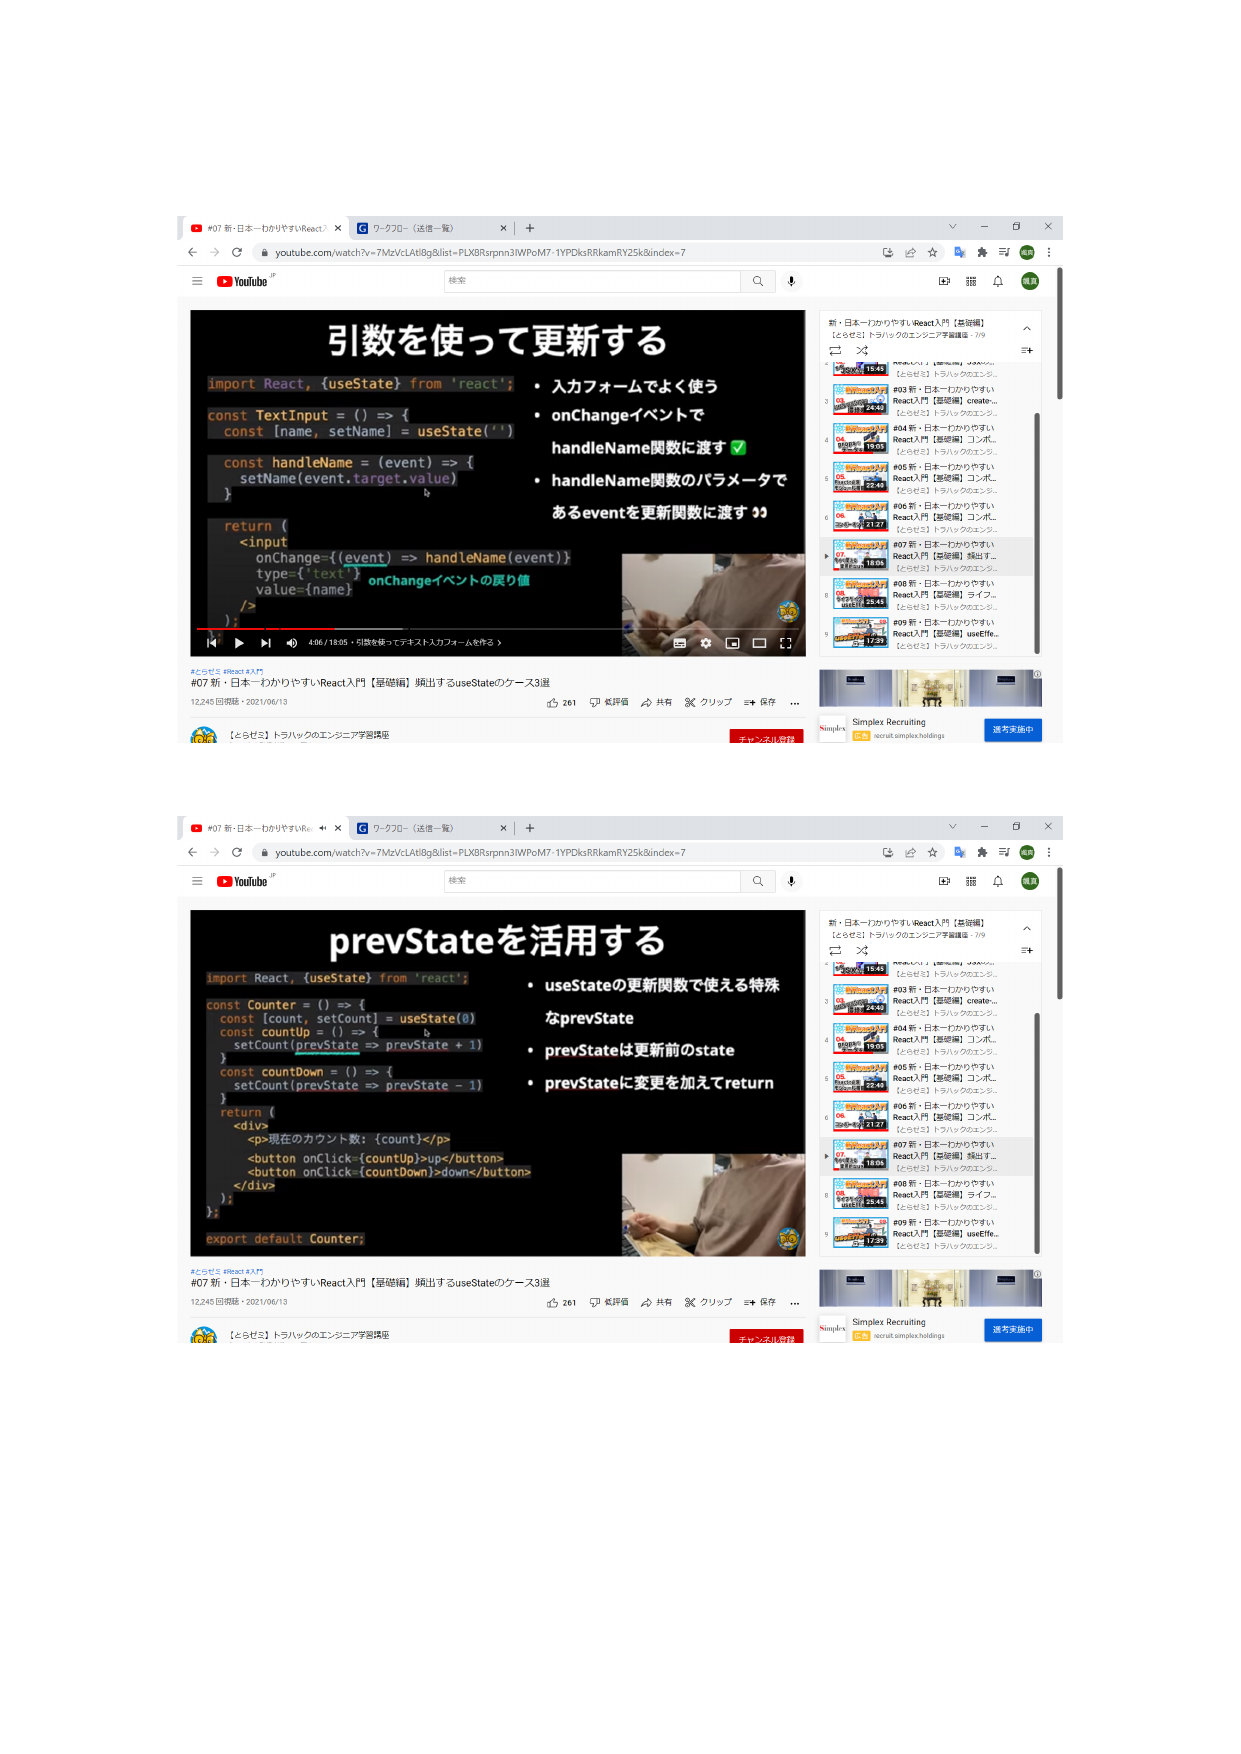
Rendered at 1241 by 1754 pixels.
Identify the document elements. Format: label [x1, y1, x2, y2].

picture [177, 216, 1063, 743]
picture [177, 816, 1063, 1343]
